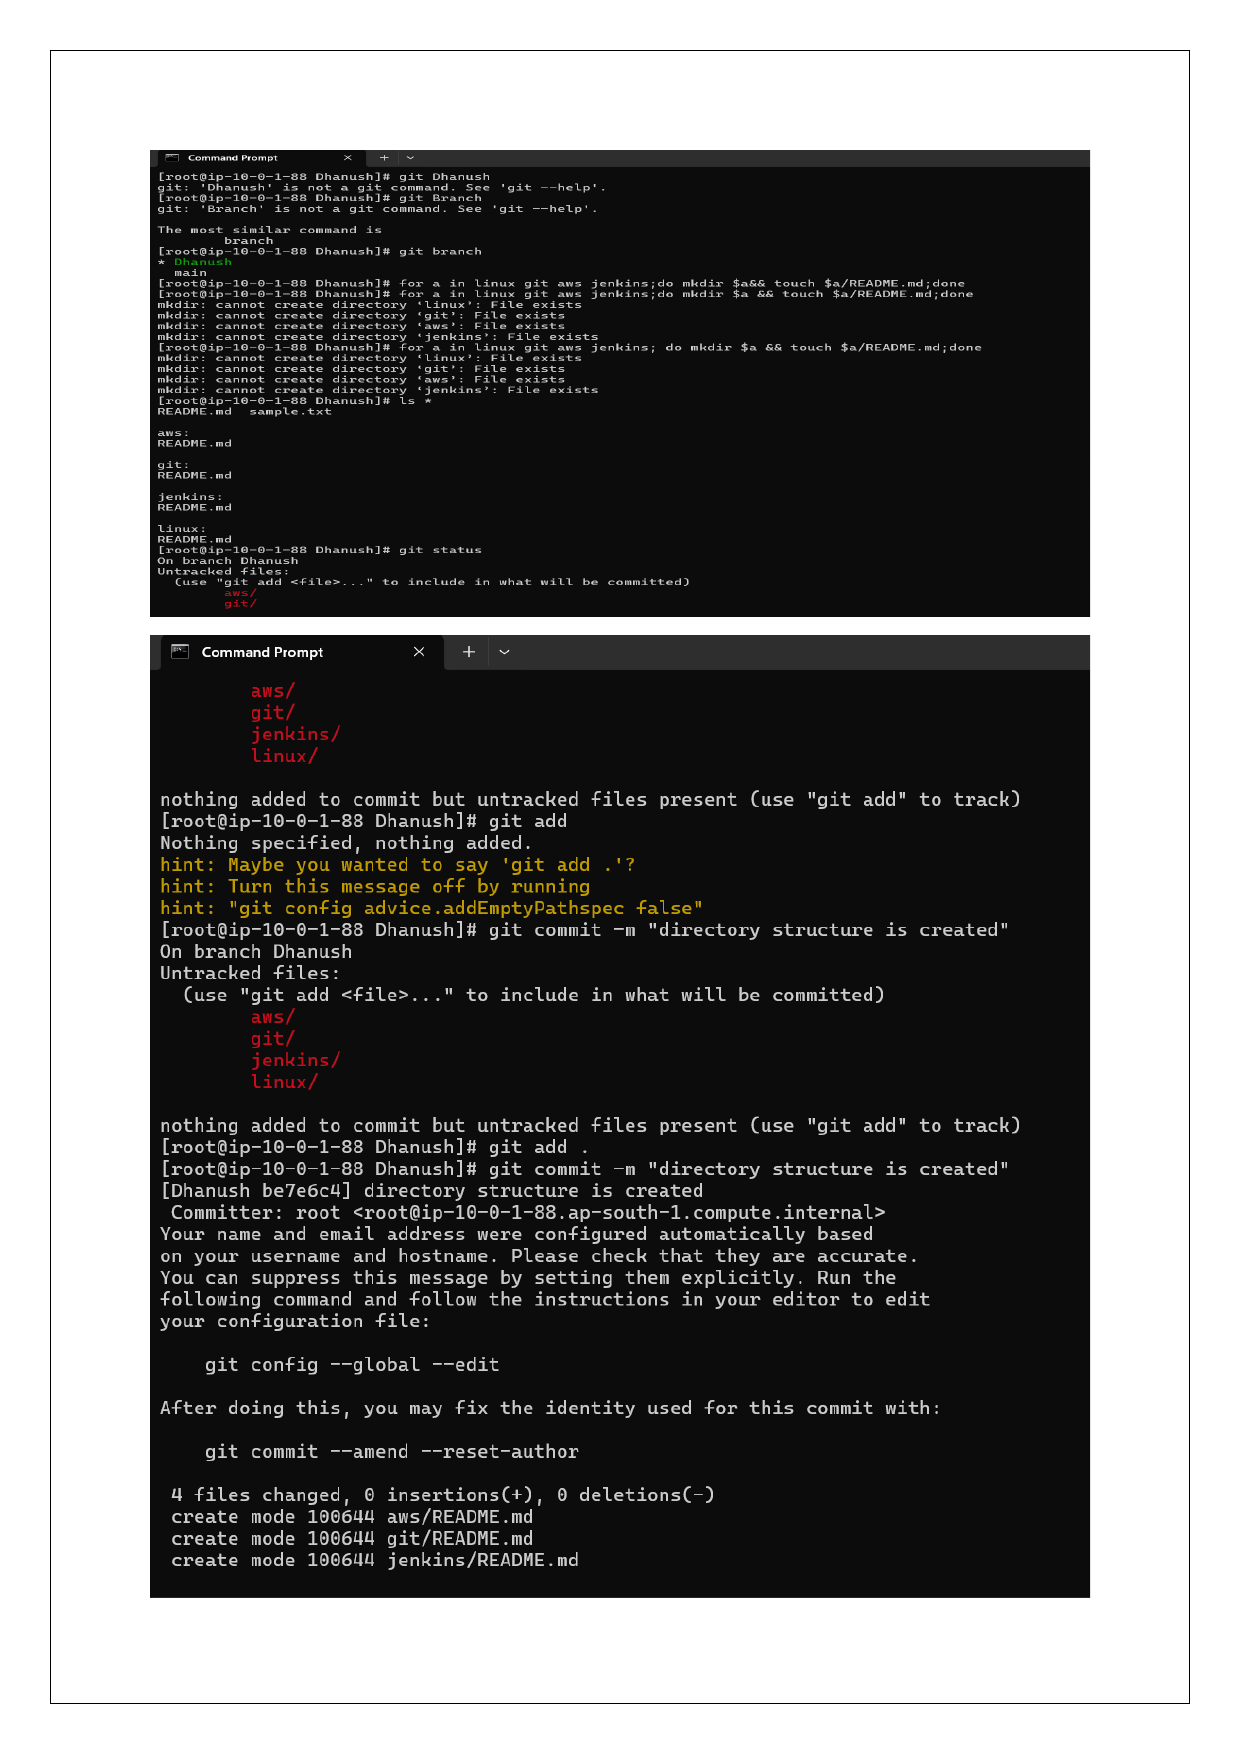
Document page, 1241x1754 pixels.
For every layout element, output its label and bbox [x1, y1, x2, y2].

picture [150, 635, 1091, 1598]
picture [150, 150, 1091, 617]
